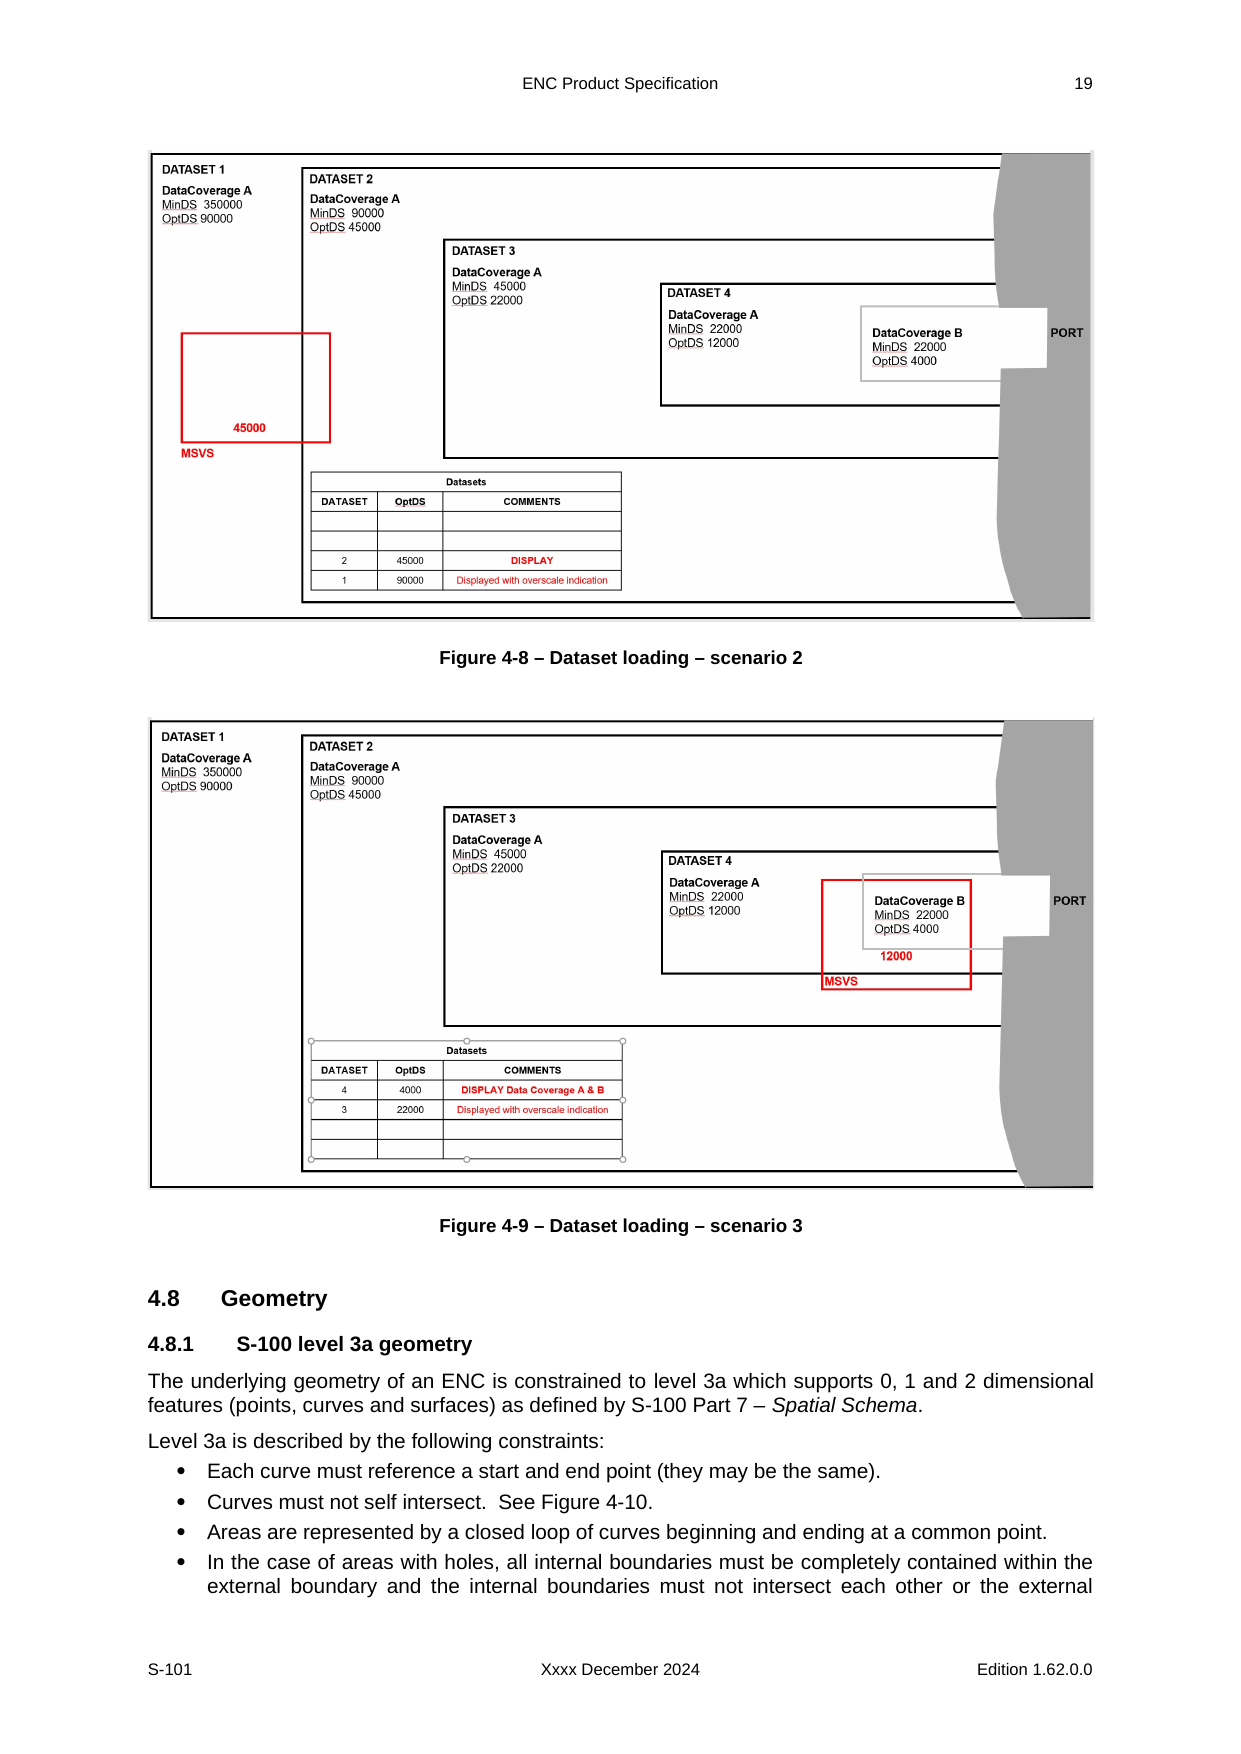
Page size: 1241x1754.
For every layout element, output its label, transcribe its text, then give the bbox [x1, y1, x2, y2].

picture [147, 150, 1095, 622]
list Curves must not self intersect. See Figure 4-10. [177, 1489, 1094, 1513]
text Level 3a is described by the following constraints: [148, 1429, 1094, 1453]
text The underlying geometry of an ENC is constrained to level 3a which supports 0, 1 and 2 dimensional features (points, curves and surfaces) as defined by S-100 Part 7 – Spatial Schema. [148, 1368, 1094, 1416]
text Figure 4-8 – Dataset loading – scenario 2 [148, 647, 1094, 668]
subtitle S-100 level 3a geometry [148, 1332, 1094, 1356]
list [177, 1550, 1094, 1598]
picture [147, 717, 1095, 1190]
list Areas are represented by a closed loop of curves beginning and ending at a common point. [177, 1520, 1094, 1544]
subtitle Geometry [148, 1285, 1094, 1311]
text Figure 4-9 – Dataset loading – scenario 3 [148, 1214, 1094, 1236]
list Each curve must reference a start and end point (they may be the same). [177, 1459, 1094, 1483]
